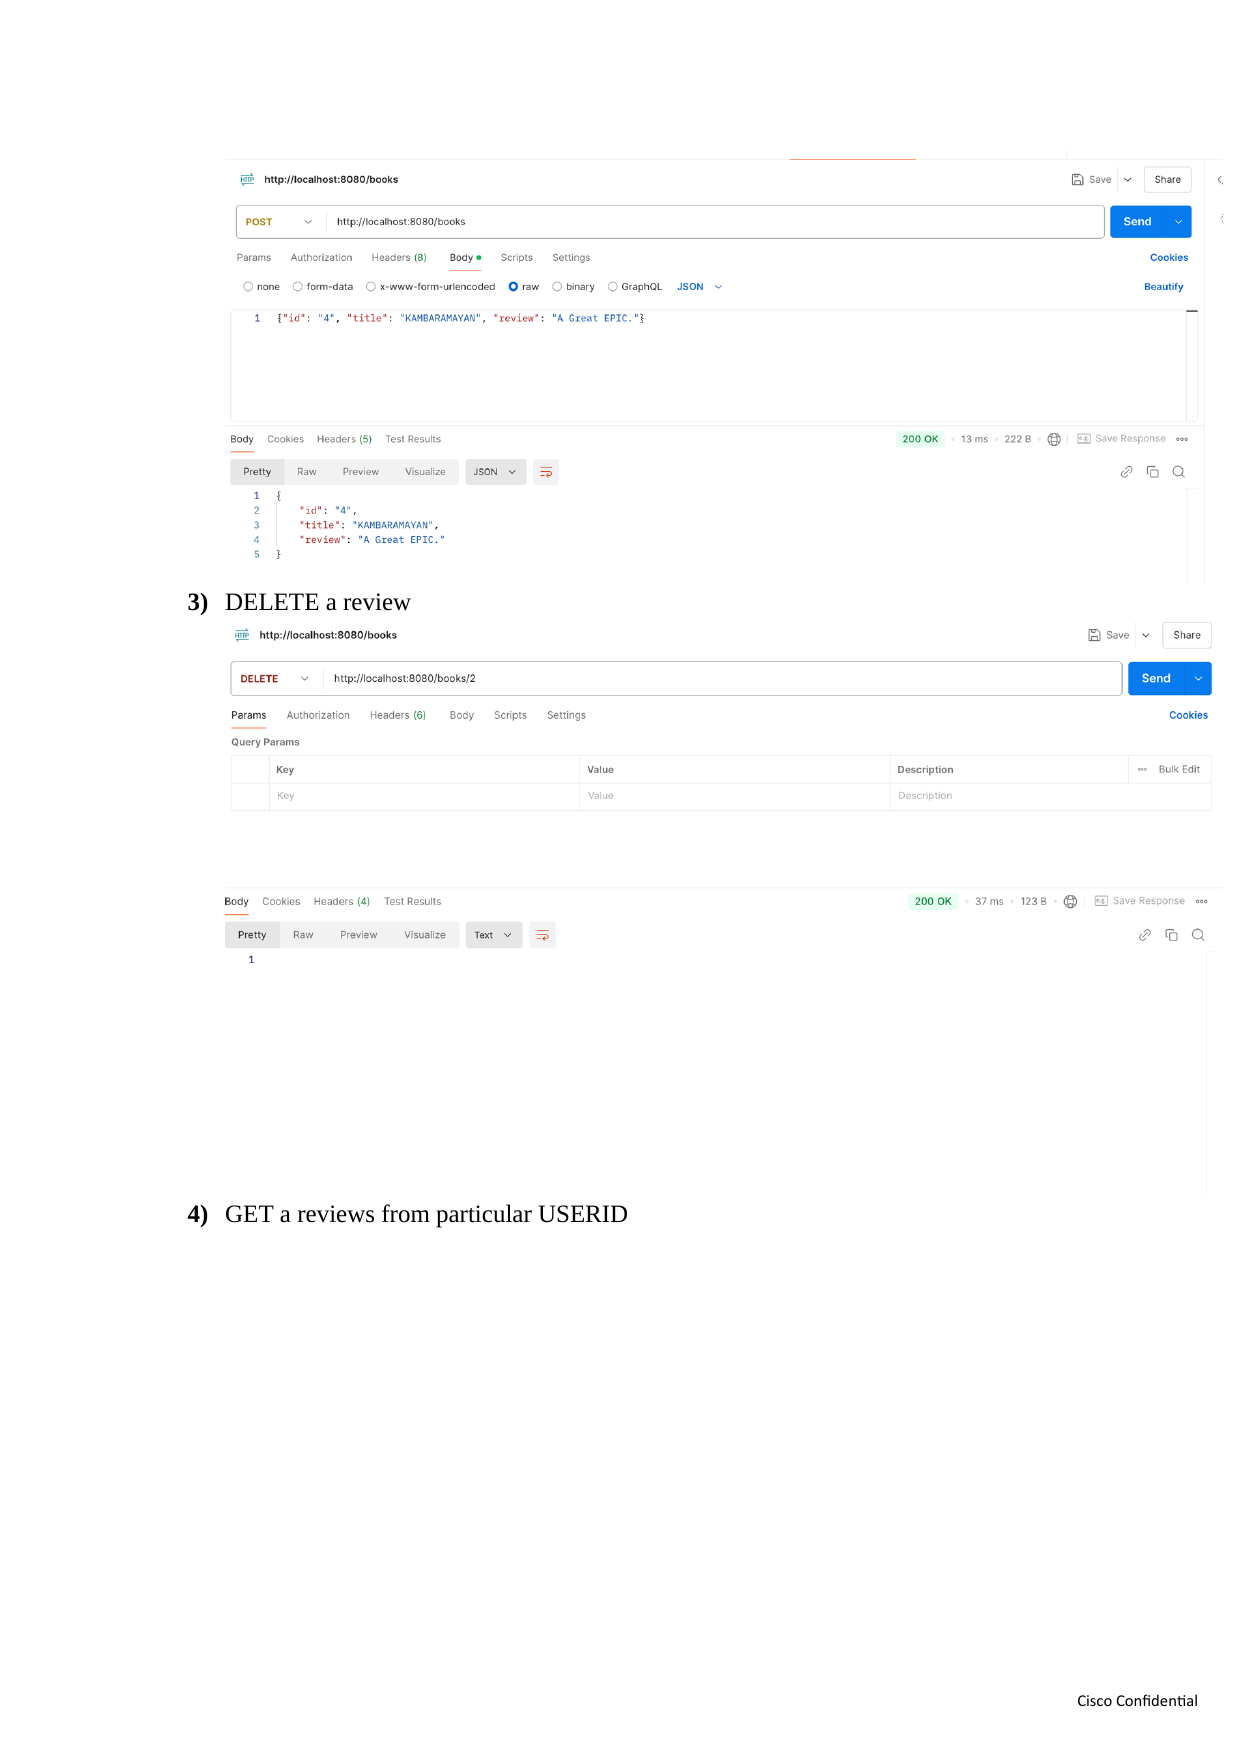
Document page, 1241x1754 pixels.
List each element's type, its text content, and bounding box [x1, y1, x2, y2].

list DELETE a review [187, 587, 1097, 616]
picture [225, 150, 1224, 585]
picture [225, 618, 1224, 1197]
list GET a reviews from particular USERID [187, 1199, 1097, 1228]
